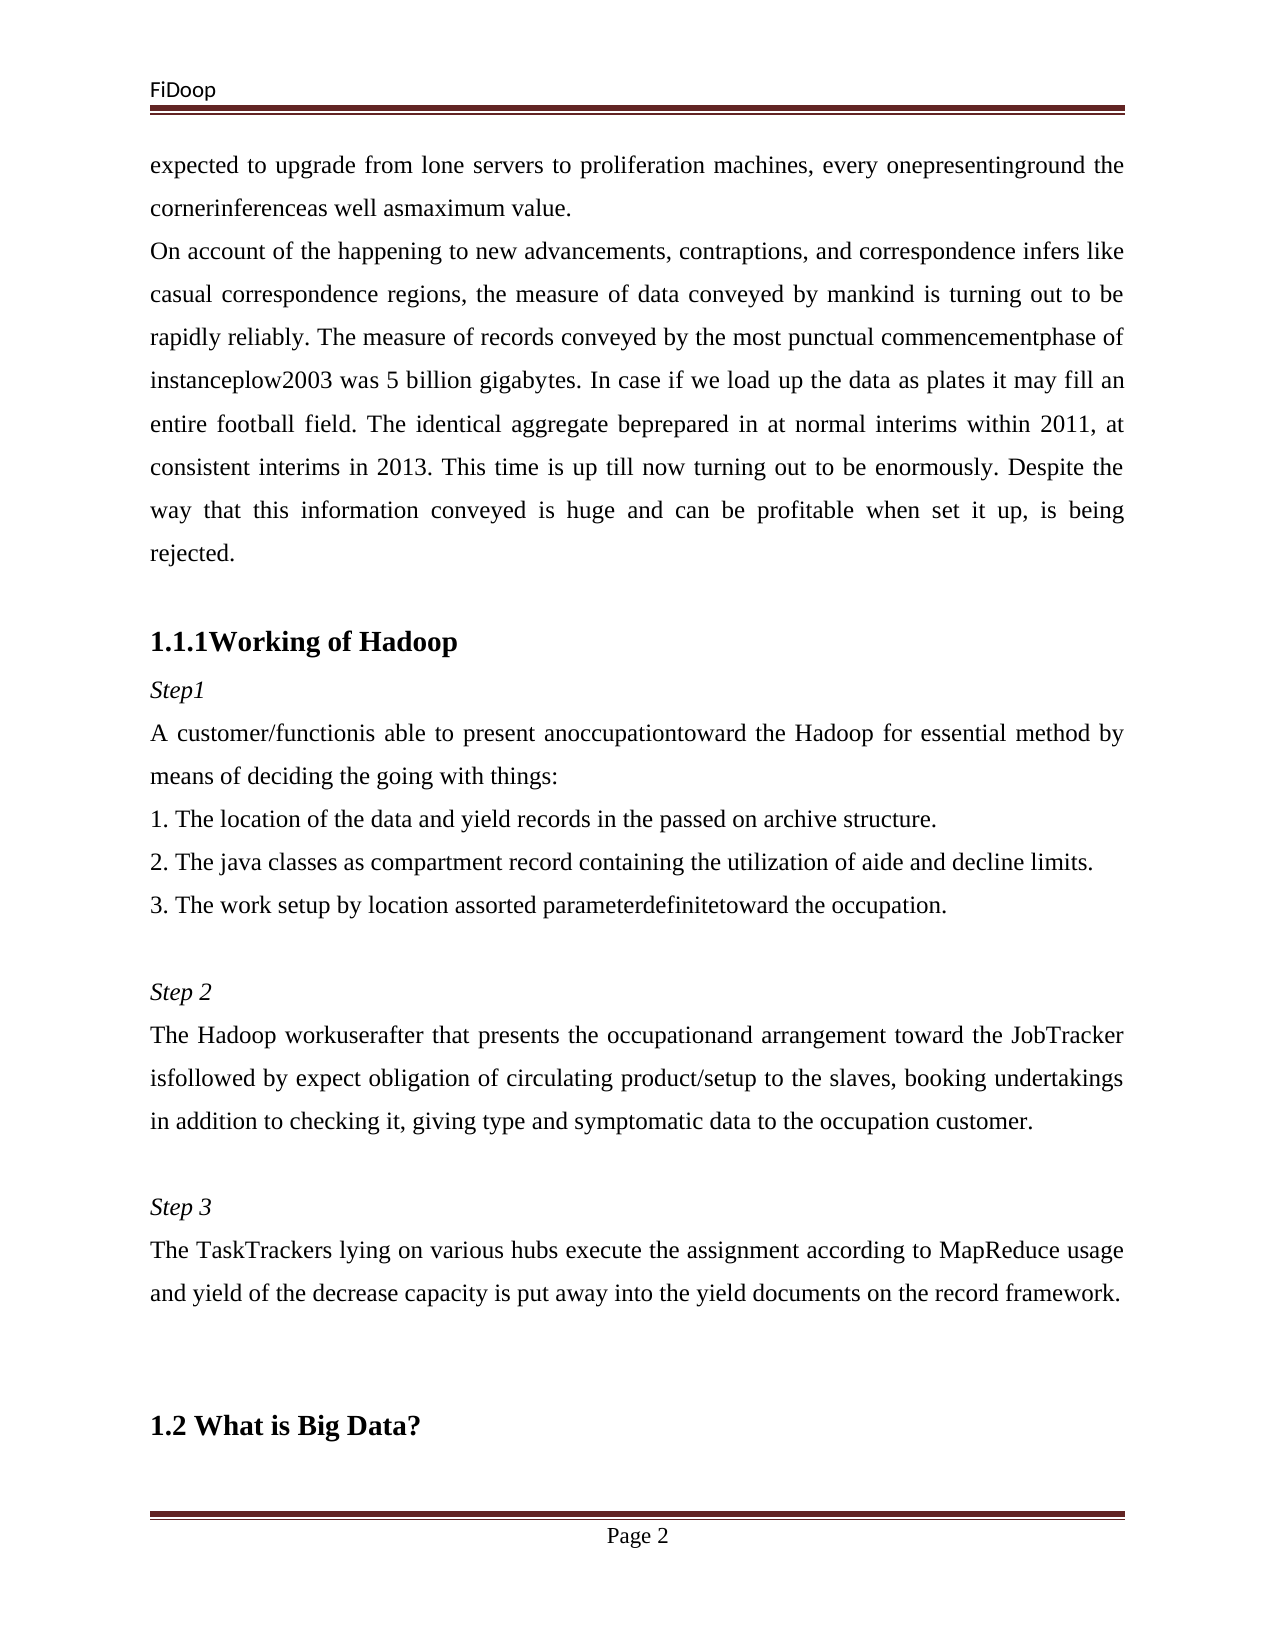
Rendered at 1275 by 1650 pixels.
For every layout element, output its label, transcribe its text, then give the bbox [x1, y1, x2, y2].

text Step 2 [150, 977, 1125, 1005]
text The TaskTrackers lying on various hubs execute the assignment according to MapReduce usage and yield of the decrease capacity is put away into the yield documents on the record framework. [150, 1235, 1125, 1307]
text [150, 150, 1125, 222]
text On account of the happening to new advancements, contraptions, and correspondence infers like casual correspondence regions, the measure of data conveyed by mankind is turning out to be rapidly reliably. The measure of records conveyed by the most punctual commencementphase of instanceplow20.03 wa.s 5 b.illion gigaby.tes. .In case if we load .up t.he data .as pla.tes it may f.ill an entire foot.ball f.ield. T.he identical aggregate beprepared in at normal interims within 2011, at consistent interims in 2013. This time is up till now turning out to be enormously. Despite the way that this information conveyed is huge and can be profitable when set it up, is being rejected. [150, 236, 1125, 567]
text The Hadoop workuserafter that presents the occupationand arrangement toward the JobTracker isfollowed by expect obligation of circulating product/setup to the slaves, booking undertakings in addition to checking it, giving type and symptomatic data to the occupation customer. [150, 1020, 1125, 1135]
text 3. The work setup by location assorted parameterdefinitetoward the occupation. [150, 890, 1125, 919]
text A customer/functionis able to present anoccupationtoward the Hadoop for essential method by means of deciding the going with things: [150, 718, 1125, 790]
text Step 3 [150, 1192, 1125, 1221]
text 1. The location of the data and yield records in the passed on archive structure. [150, 804, 1125, 833]
text 2. The java classes as compartment record containing the utilization of aide and decline limits. [150, 847, 1125, 876]
text 1.1.1Working of Hadoop [150, 624, 1125, 658]
text Step1 [150, 675, 1125, 703]
text 1.2 What is Big Data? [150, 1408, 1125, 1441]
